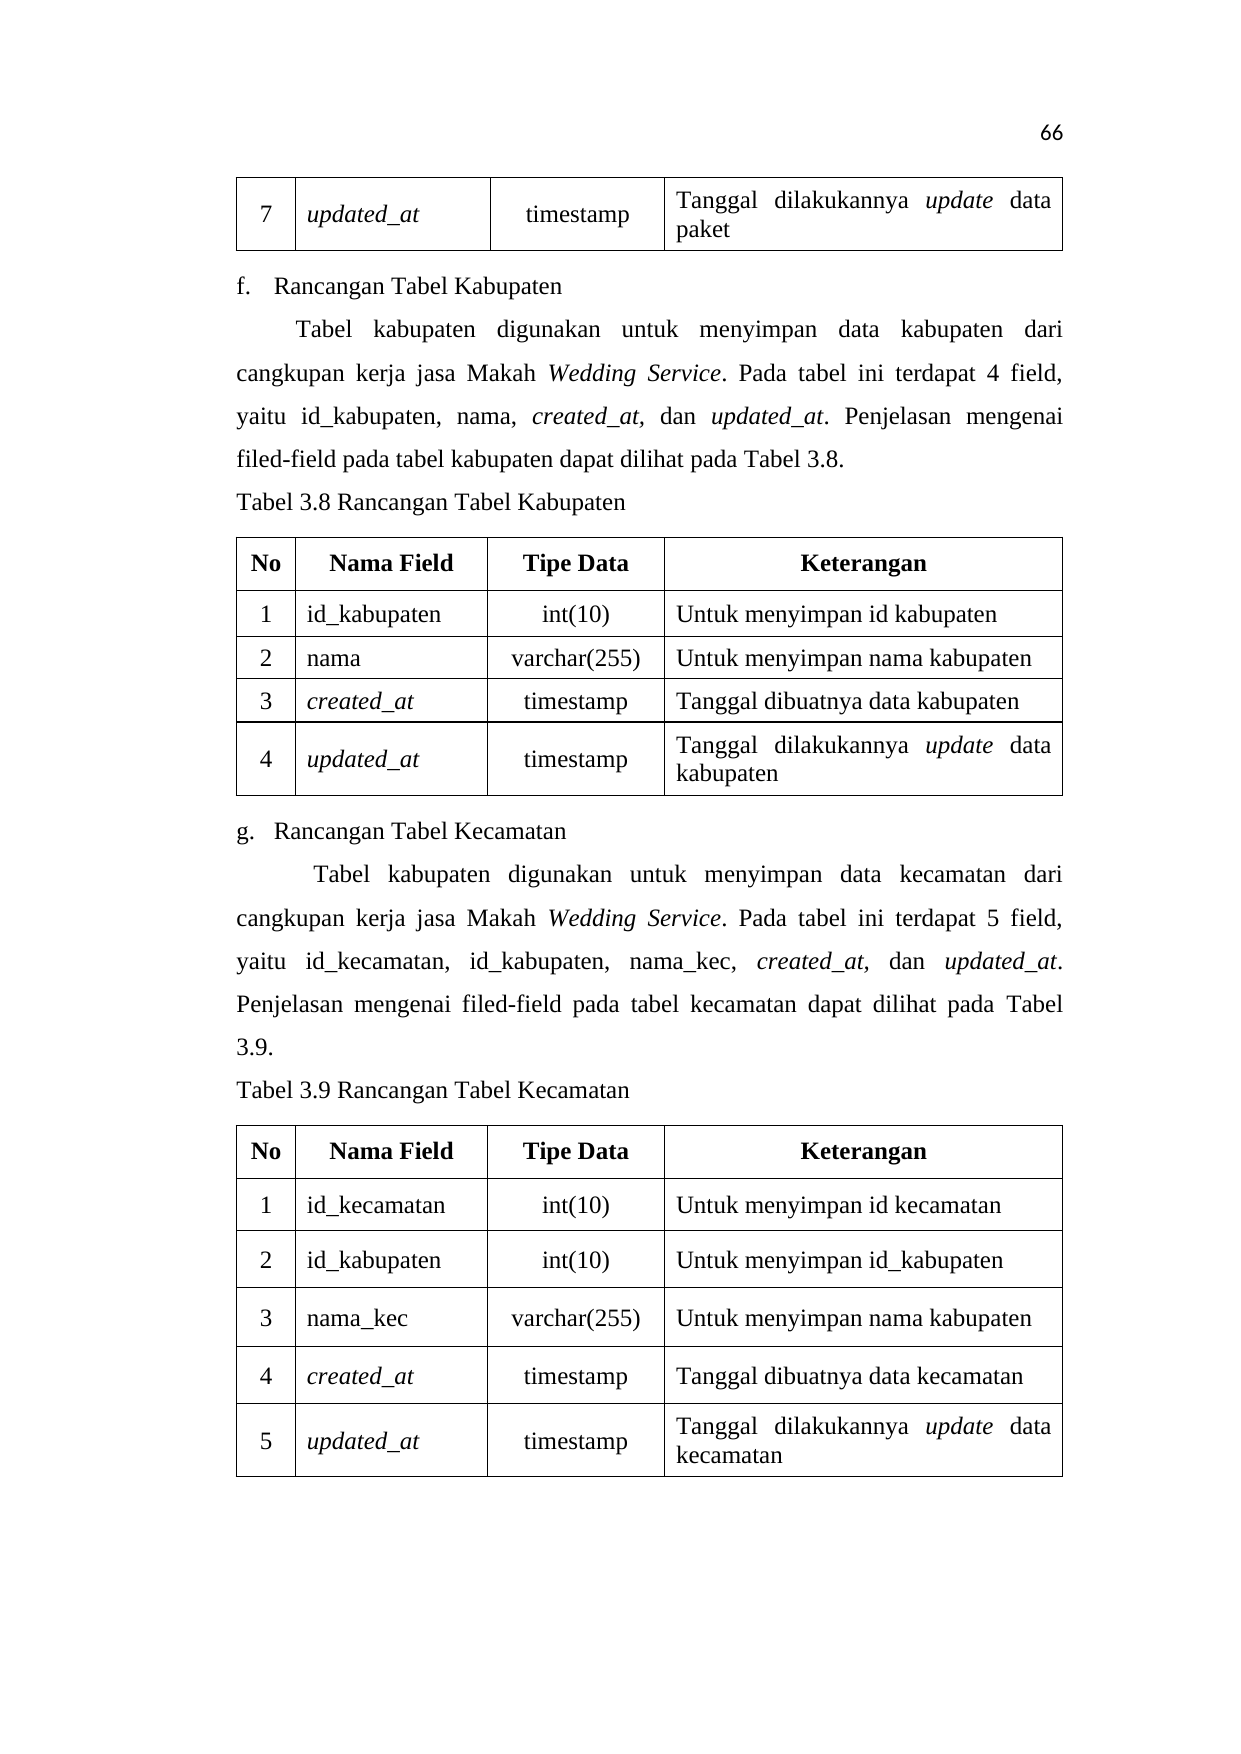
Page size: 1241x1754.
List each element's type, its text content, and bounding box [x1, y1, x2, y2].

table_cell Tanggal dilakukannya update data kabupaten [665, 723, 1062, 794]
table_cell 7 [237, 178, 295, 249]
table_cell int(10) [488, 1179, 664, 1230]
table_cell Untuk menyimpan nama kabupaten [665, 637, 1062, 678]
table_header No [237, 1126, 295, 1178]
table_cell 2 [237, 1231, 295, 1287]
table_cell nama [296, 637, 487, 678]
table_cell id_kecamatan [296, 1179, 487, 1230]
table_cell int(10) [488, 1231, 664, 1287]
table_cell updated_at [296, 1404, 487, 1476]
table_cell timestamp [491, 178, 664, 249]
table_cell 4 [237, 723, 295, 794]
table_header Keterangan [665, 1126, 1062, 1178]
table_cell Untuk menyimpan id_kabupaten [665, 1231, 1062, 1287]
table_cell Untuk menyimpan id kabupaten [665, 591, 1062, 636]
list Rancangan Tabel Kecamatan [236, 816, 1063, 845]
table_cell updated_at [296, 723, 487, 794]
table_header Tipe Data [488, 1126, 664, 1178]
table_cell timestamp [488, 1404, 664, 1476]
table_cell timestamp [488, 679, 664, 721]
table_cell Untuk menyimpan nama kabupaten [665, 1288, 1062, 1346]
table_header No [237, 538, 295, 590]
table_cell Tanggal dibuatnya data kabupaten [665, 679, 1062, 721]
table_header Tipe Data [488, 538, 664, 590]
table_cell 1 [237, 591, 295, 636]
table_cell Tanggal dilakukannya update data paket [665, 178, 1062, 249]
table_header Keterangan [665, 538, 1062, 590]
table_cell created_at [296, 1347, 487, 1403]
table_cell 2 [237, 637, 295, 678]
table_cell 1 [237, 1179, 295, 1230]
table_cell created_at [296, 679, 487, 721]
table_cell timestamp [488, 723, 664, 794]
table_header Nama Field [296, 538, 487, 590]
table_cell 3 [237, 1288, 295, 1346]
table_cell id_kabupaten [296, 1231, 487, 1287]
table_cell timestamp [488, 1347, 664, 1403]
table_cell Untuk menyimpan id kecamatan [665, 1179, 1062, 1230]
table_cell id_kabupaten [296, 591, 487, 636]
table_cell 5 [237, 1404, 295, 1476]
table_cell varchar(255) [488, 637, 664, 678]
table_cell 3 [237, 679, 295, 721]
table_cell nama_kec [296, 1288, 487, 1346]
table_cell 4 [237, 1347, 295, 1403]
table_cell int(10) [488, 591, 664, 636]
list Rancangan Tabel Kabupaten [236, 271, 1063, 300]
table_header Nama Field [296, 1126, 487, 1178]
text Tabel 3.9 Rancangan Tabel Kecamatan [236, 1075, 1063, 1104]
list Tabel kabupaten digunakan untuk menyimpan data kecamatan dari cangkupan kerja jasa Makah Wedding Service. Pada tabel ini terdapat 5 field, yaitu id_kecamatan, id_kabupaten, nama_kec, created_at, dan updated_at. Penjelasan mengenai filed-field pada tabel kecamatan dapat dilihat pada Tabel 3.9. [236, 859, 1063, 1061]
table_cell Tanggal dibuatnya data kecamatan [665, 1347, 1062, 1403]
table_cell varchar(255) [488, 1288, 664, 1346]
table_cell updated_at [296, 178, 490, 249]
table_cell Tanggal dilakukannya update data kecamatan [665, 1404, 1062, 1476]
list Tabel kabupaten digunakan untuk menyimpan data kabupaten dari cangkupan kerja jasa Makah Wedding Service. Pada tabel ini terdapat 4 field, yaitu id_kabupaten, nama, created_at, dan updated_at. Penjelasan mengenai filed-field pada tabel kabupaten dapat dilihat pada Tabel 3.8. [236, 314, 1063, 473]
text Tabel 3.8 Rancangan Tabel Kabupaten [236, 487, 1063, 516]
